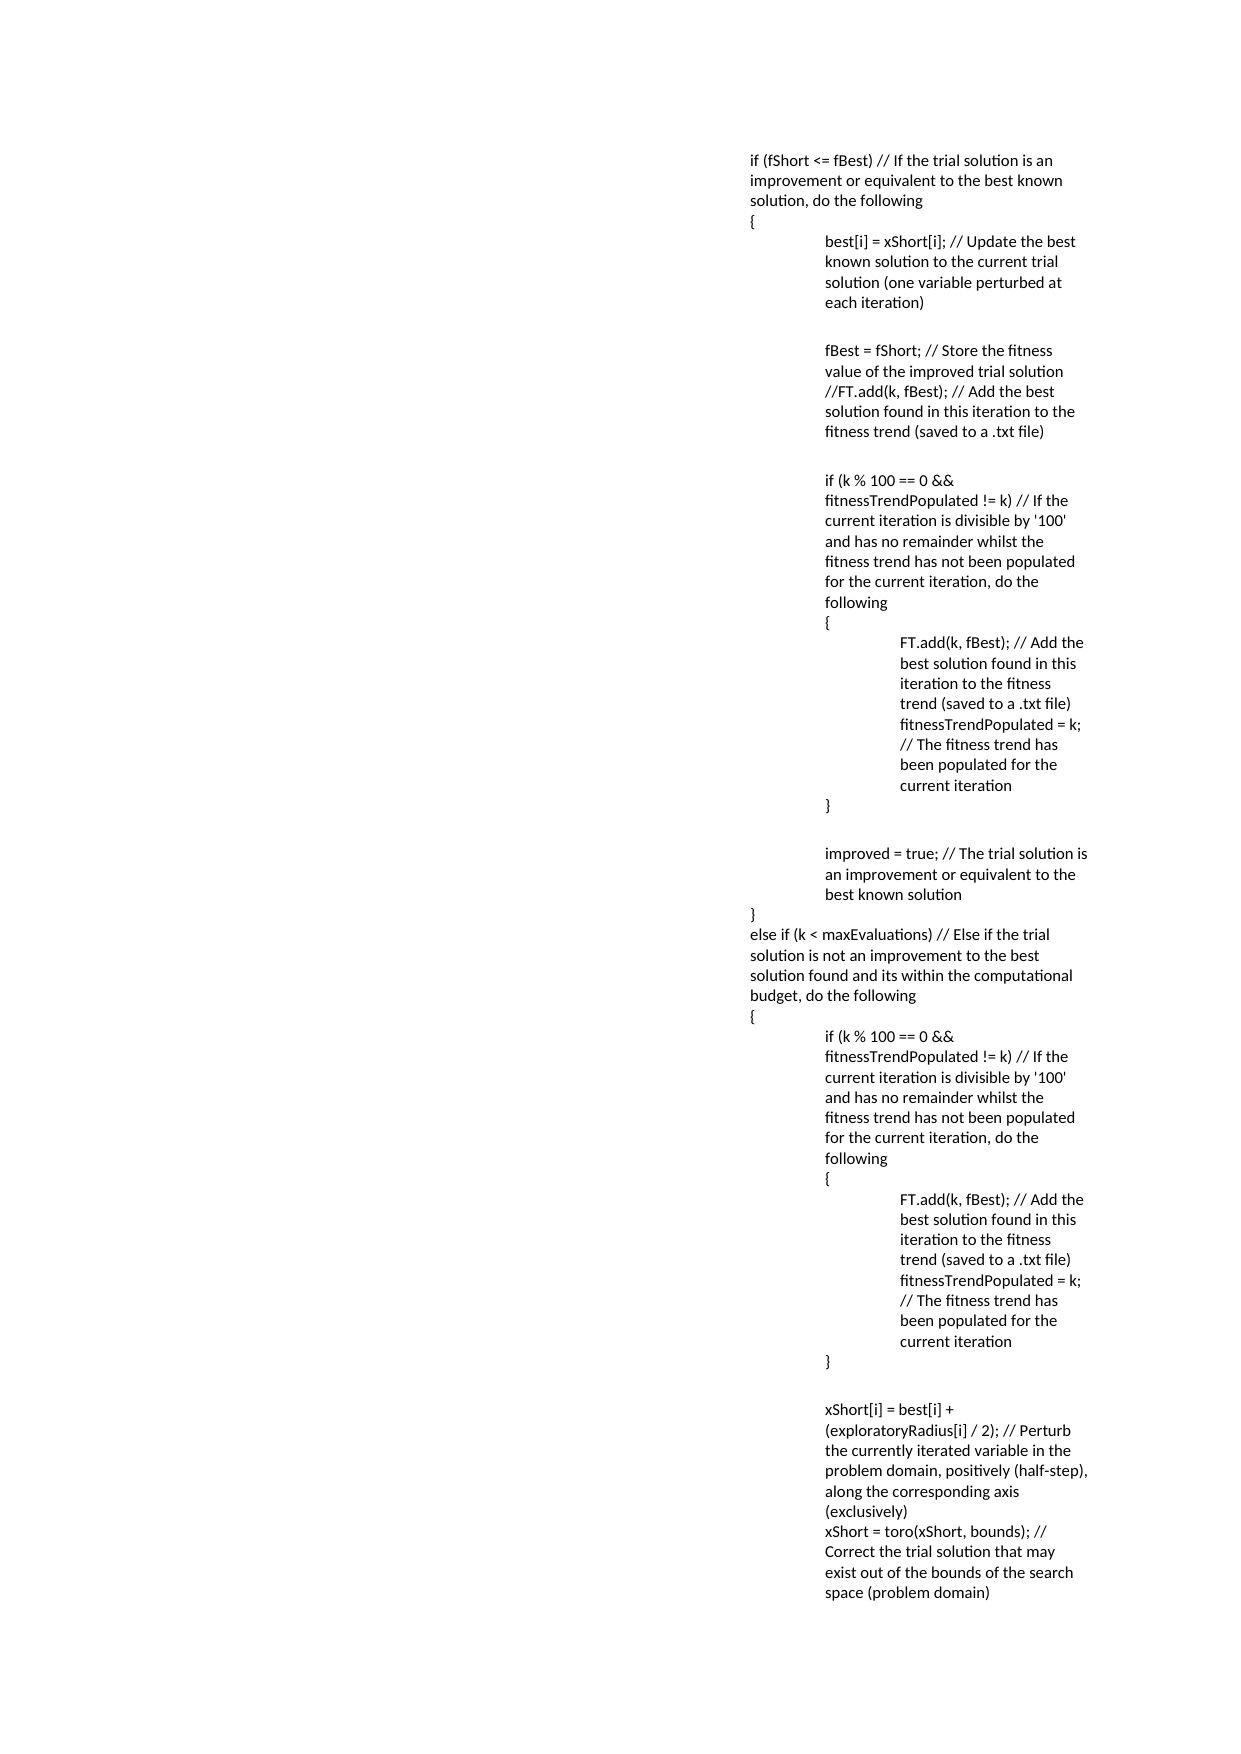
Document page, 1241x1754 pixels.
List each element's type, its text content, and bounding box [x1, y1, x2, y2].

text if (k % 100 == 0 && [150, 470, 1090, 490]
text else if (k < maxEvaluations) // Else if the trial [150, 925, 1090, 945]
text and has no remainder whilst the [750, 1087, 1090, 1107]
text following [750, 592, 1090, 612]
text following [750, 1148, 1090, 1168]
text best solution found in this iteration to the fitness trend (saved to a .txt file) [900, 653, 1090, 714]
text (exclusively) [750, 1501, 1090, 1521]
text and has no remainder whilst the [750, 531, 1090, 551]
text xShort[i] = best[i] + [150, 1399, 1090, 1420]
text best[i] = xShort[i]; // Update the best [150, 231, 1090, 252]
text for the current iteration, do the [750, 572, 1090, 592]
text //FT.add(k, fBest); // Add the best [150, 381, 1090, 401]
text solution found and its within the computational [675, 965, 1090, 986]
text been populated for the [825, 754, 1090, 775]
text // The fitness trend has [825, 734, 1090, 754]
text problem domain, positively (half-step), [750, 1461, 1090, 1481]
text fitnessTrendPopulated = k; [150, 1270, 1090, 1290]
text exist out of the bounds of the search [750, 1562, 1090, 1582]
text FT.add(k, fBest); // Add the [150, 1189, 1090, 1209]
text xShort = toro(xShort, bounds); // [150, 1521, 1090, 1542]
text the currently iterated variable in the [750, 1440, 1090, 1461]
text iteration to the fitness [825, 1229, 1090, 1250]
text current iteration [825, 1331, 1090, 1351]
text current iteration [825, 775, 1090, 795]
text been populated for the [825, 1311, 1090, 1331]
text current iteration is divisible by '100' [750, 1067, 1090, 1087]
text fitnessTrendPopulated != k) // If the [750, 1047, 1090, 1067]
text { [150, 211, 1090, 231]
text budget, do the following [675, 986, 1090, 1006]
text fitness trend has not been populated [750, 551, 1090, 572]
text fitnessTrendPopulated != k) // If the [750, 490, 1090, 511]
text { [150, 612, 1090, 633]
text fitness trend has not been populated [750, 1107, 1090, 1128]
text fitness trend (saved to a .txt file) [750, 422, 1090, 442]
text { [150, 1168, 1090, 1189]
text for the current iteration, do the [750, 1128, 1090, 1148]
text space (problem domain) [750, 1582, 1090, 1603]
text fBest = fShort; // Store the fitness [150, 341, 1090, 361]
text solution, do the following [675, 191, 1090, 211]
text } [150, 795, 1090, 815]
text best known solution [750, 884, 1090, 904]
text (exploratoryRadius[i] / 2); // Perturb [750, 1420, 1090, 1440]
text // The fitness trend has [825, 1290, 1090, 1311]
text solution is not an improvement to the best [675, 945, 1090, 965]
text if (fShort <= fBest) // If the trial solution is an [150, 150, 1090, 170]
text value of the improved trial solution [750, 361, 1090, 381]
text } [150, 904, 1090, 925]
text Correct the trial solution that may [750, 1542, 1090, 1562]
text improved = true; // The trial solution is [150, 843, 1090, 864]
text an improvement or equivalent to the [750, 864, 1090, 884]
text trend (saved to a .txt file) [825, 1250, 1090, 1270]
text FT.add(k, fBest); // Add the [150, 633, 1090, 653]
text solution found in this iteration to the [750, 401, 1090, 422]
text improvement or equivalent to the best known [675, 170, 1090, 191]
text along the corresponding axis [750, 1481, 1090, 1501]
text if (k % 100 == 0 && [150, 1026, 1090, 1047]
text known solution to the current trial solution (one variable perturbed at each iteration) [825, 252, 1090, 312]
text best solution found in this [825, 1209, 1090, 1229]
text { [150, 1006, 1090, 1026]
text current iteration is divisible by '100' [750, 511, 1090, 531]
text fitnessTrendPopulated = k; [150, 714, 1090, 734]
text } [150, 1351, 1090, 1372]
